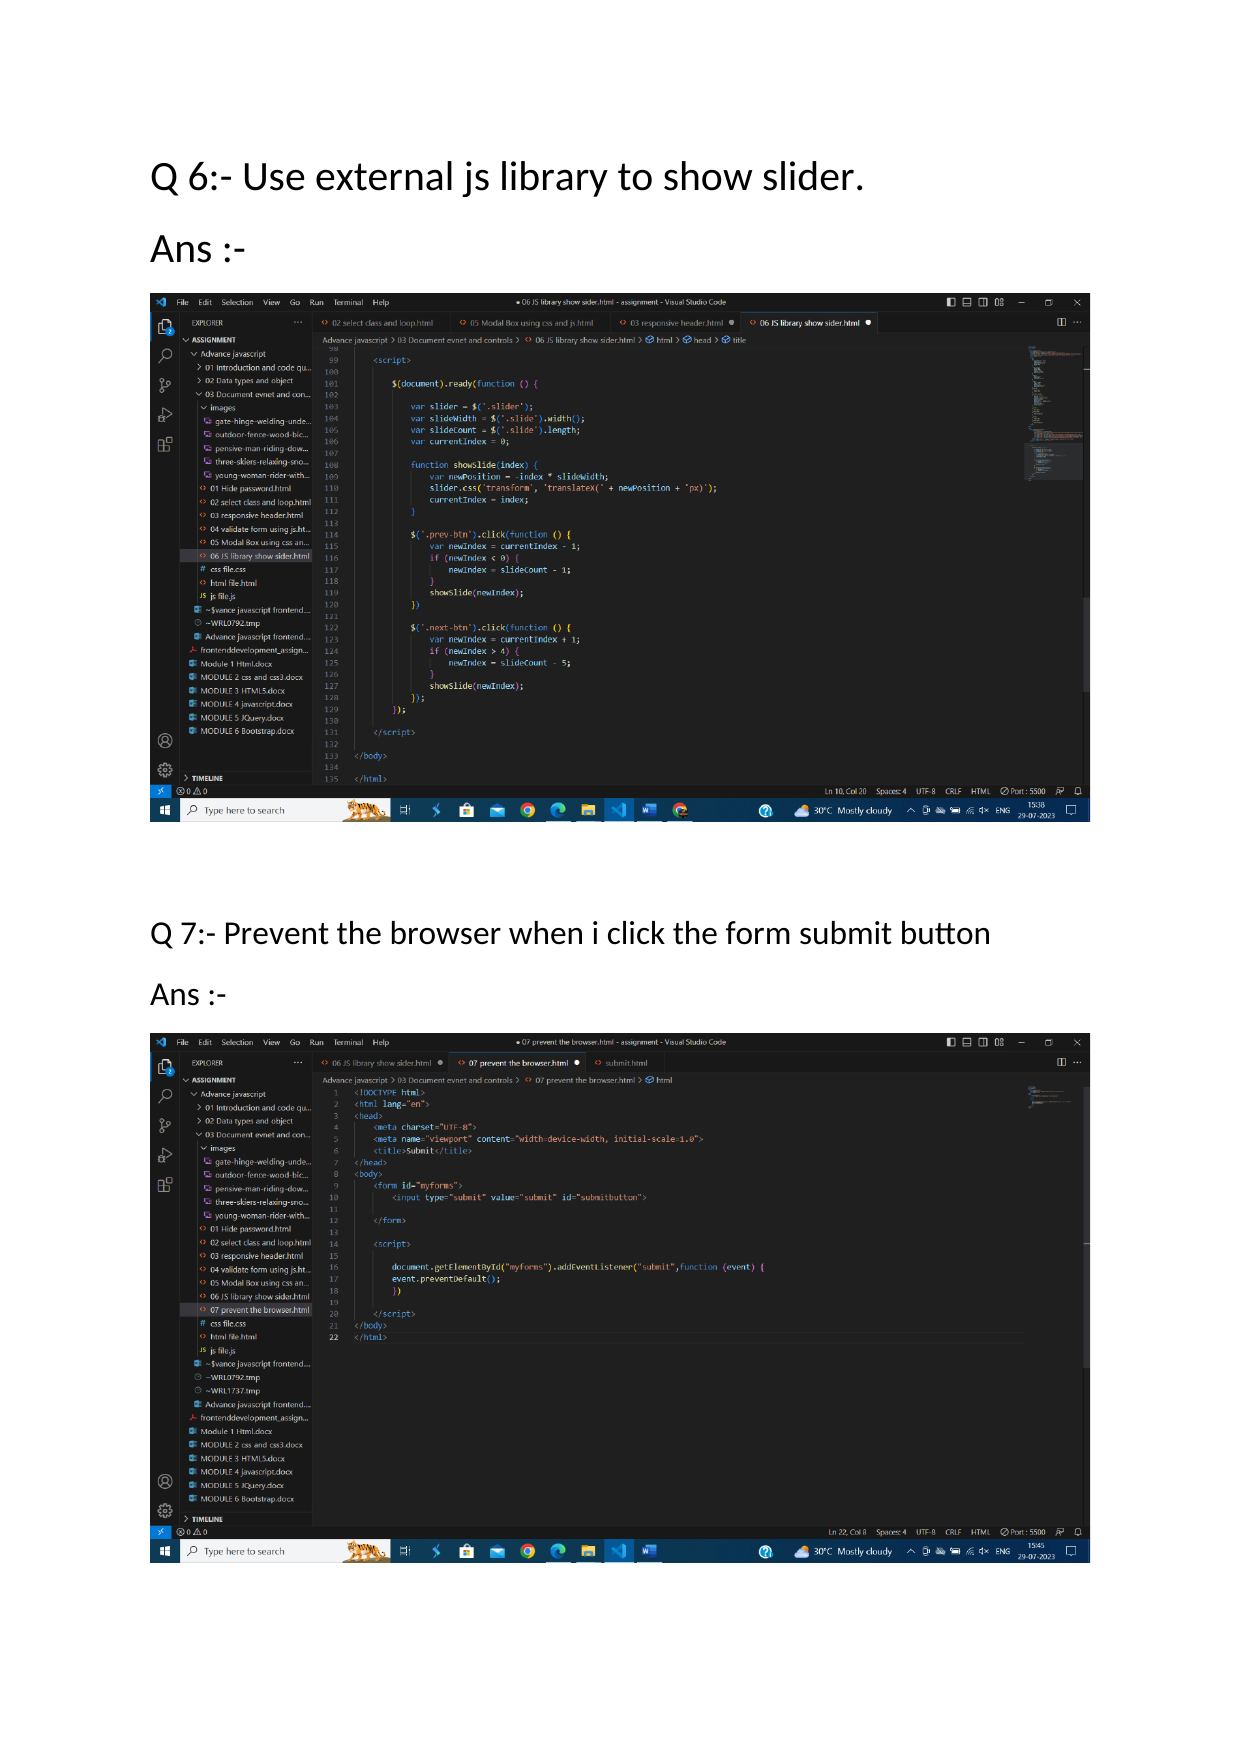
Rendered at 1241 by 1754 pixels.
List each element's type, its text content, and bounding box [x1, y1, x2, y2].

text Q 7:- Prevent the browser when i click the form submit button [150, 912, 1090, 953]
text Ans :- [150, 222, 1090, 272]
text Q 6:- Use external js library to show slider. [150, 150, 1090, 201]
picture [150, 1033, 1091, 1563]
text Ans :- [150, 973, 1090, 1014]
picture [150, 293, 1091, 822]
